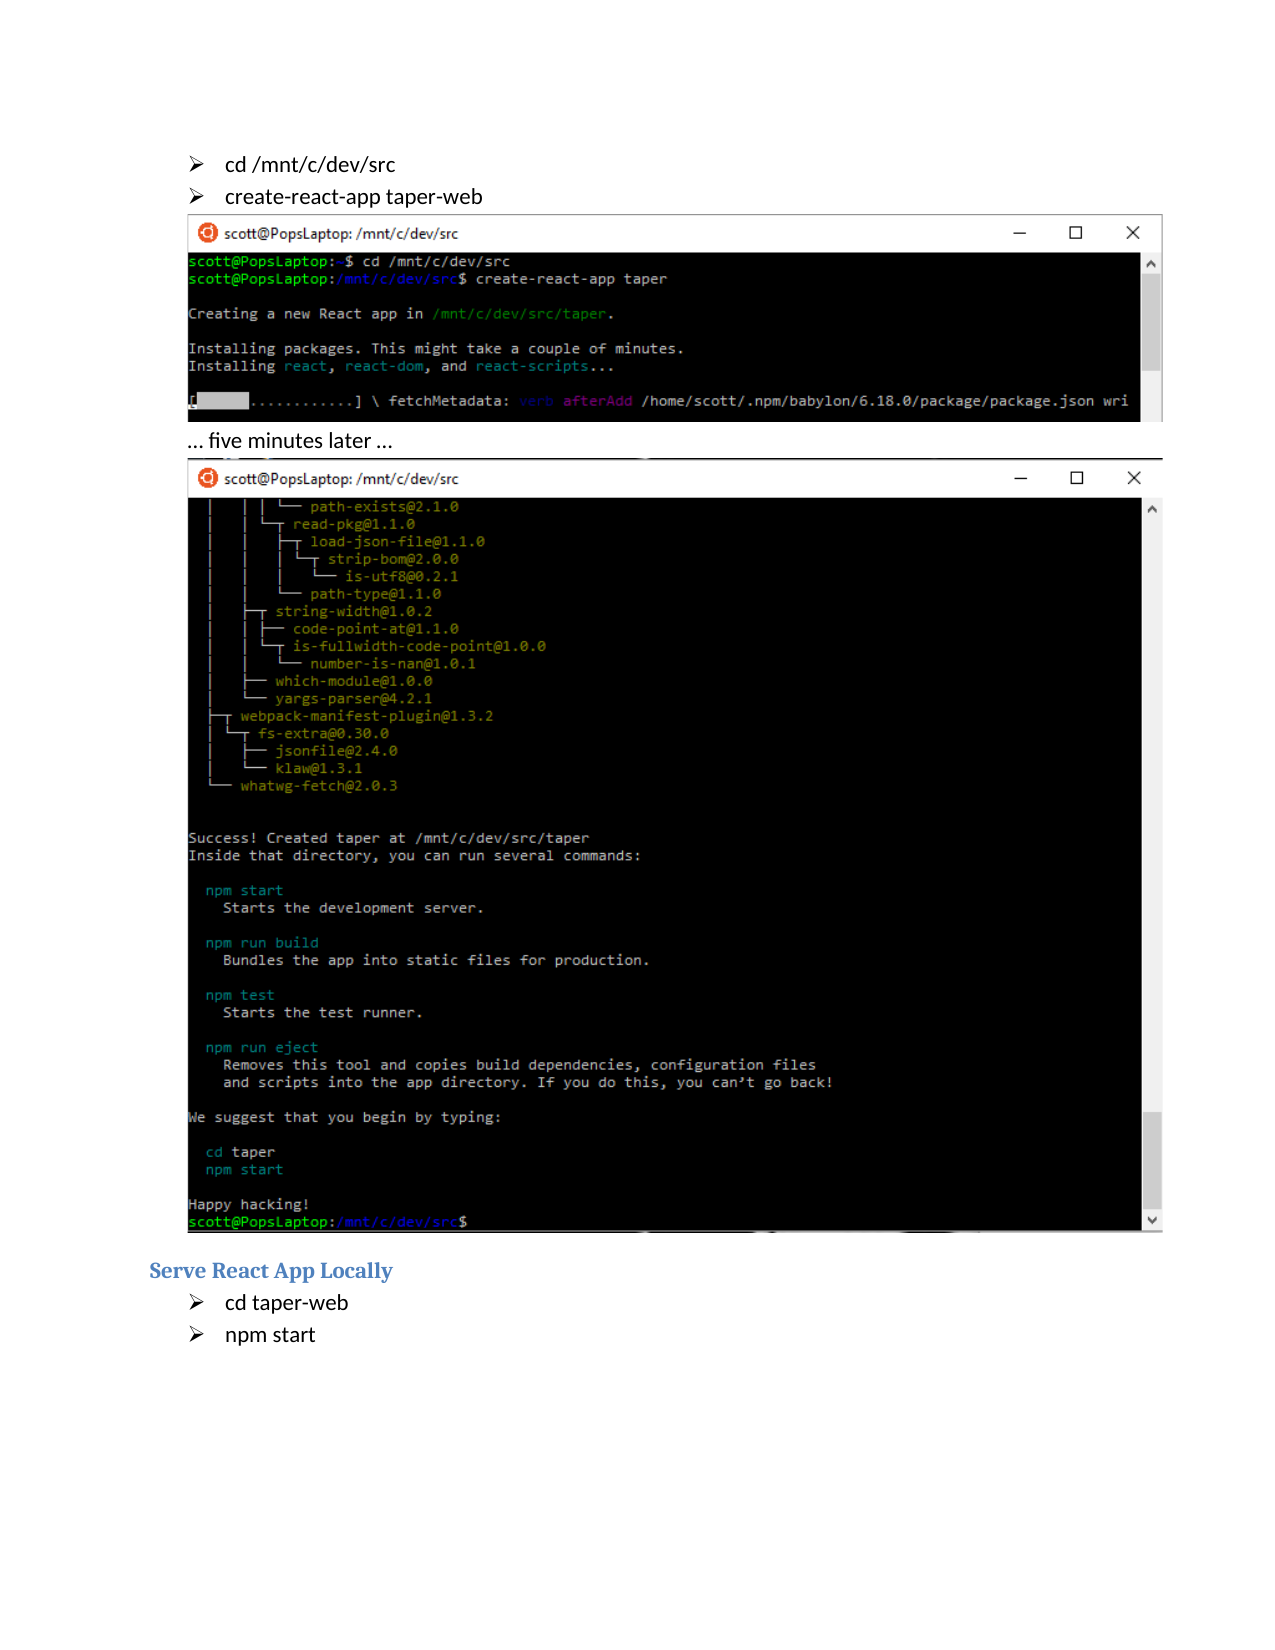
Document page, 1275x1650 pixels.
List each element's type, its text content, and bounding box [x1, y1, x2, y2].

list npm start [187, 1320, 1125, 1348]
picture [187, 458, 1163, 1233]
list create-react-app taper-web [187, 182, 1125, 210]
text … five minutes later … [150, 426, 1125, 454]
subtitle Serve React App Locally [150, 1258, 1125, 1284]
picture [187, 214, 1163, 422]
list cd /mnt/c/dev/src [187, 150, 1125, 178]
list cd taper-web [187, 1288, 1125, 1316]
